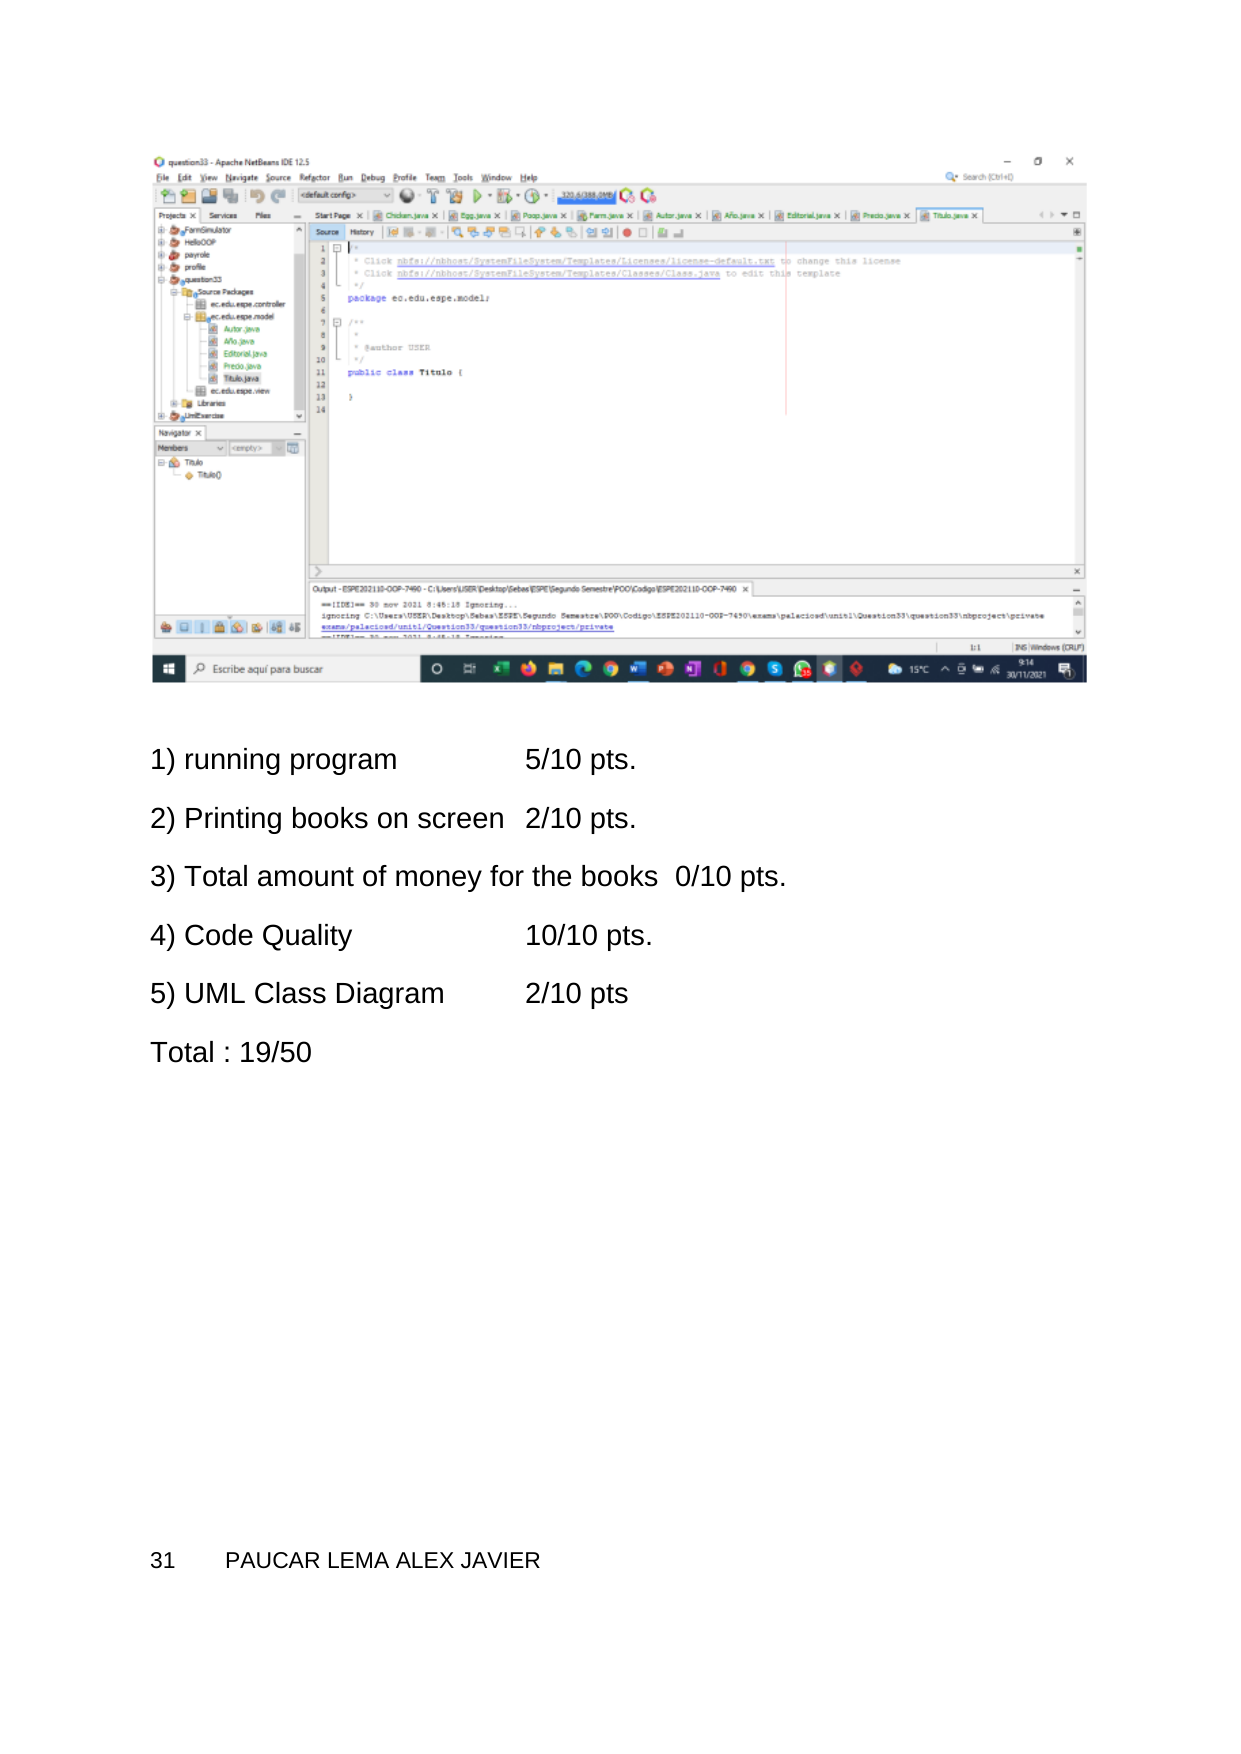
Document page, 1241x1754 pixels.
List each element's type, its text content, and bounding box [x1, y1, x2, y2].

text Total : 19/50 [150, 1035, 1090, 1069]
text 4) Code Quality 10/10 pts. [150, 918, 1090, 952]
picture [150, 150, 1091, 684]
text 31 PAUCAR LEMA ALEX JAVIER [150, 1547, 1090, 1573]
text 3) Total amount of money for the books 0/10 pts. [150, 859, 1090, 893]
text 1) running program 5/10 pts. [150, 742, 1090, 776]
text 5) UML Class Diagram 2/10 pts [150, 977, 1090, 1010]
text 2) Printing books on screen 2/10 pts. [150, 801, 1090, 834]
